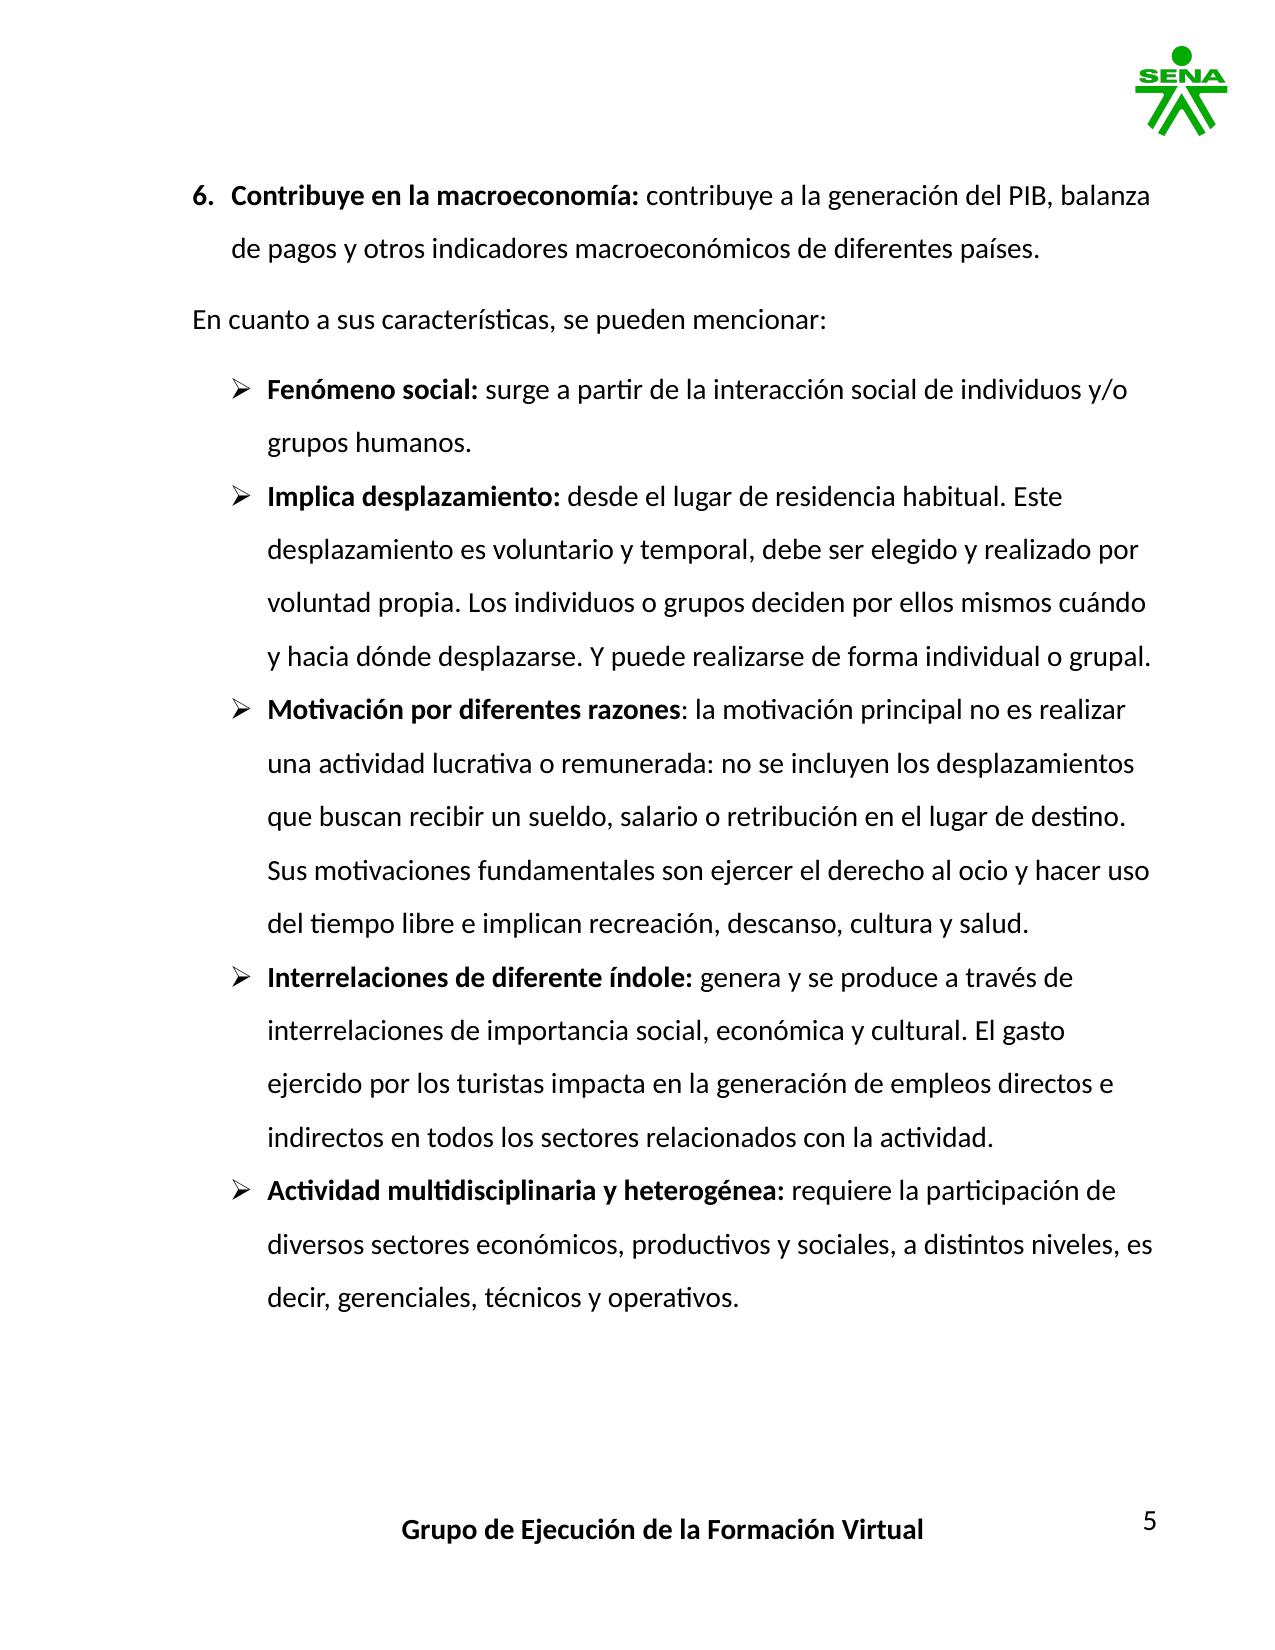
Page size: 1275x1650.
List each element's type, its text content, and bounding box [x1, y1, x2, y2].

picture [1135, 46, 1228, 136]
text En cuanto a sus características, se pueden mencionar: [118, 301, 1157, 336]
list Implica desplazamiento: desde el lugar de residencia habitual. Este desplazamiento es voluntario y temporal, debe ser elegido y realizado por voluntad propia. Los individuos o grupos deciden por ellos mismos cuándo y hacia dónde desplazarse. Y puede realizarse de forma individual o grupal. [229, 478, 1157, 674]
list Sus motivaciones fundamentales son ejercer el derecho al ocio y hacer uso del tiempo libre e implican recreación, descanso, cultura y salud. [267, 852, 1157, 941]
list Contribuye en la macroeconomía: contribuye a la generación del PIB, balanza de pagos y otros indicadores macroeconómicos de diferentes países. [192, 177, 1157, 266]
list Fenómeno social: surge a partir de la interacción social de individuos y/o grupos humanos. [229, 371, 1157, 460]
list Interrelaciones de diferente índole: genera y se produce a través de interrelaciones de importancia social, económica y cultural. El gasto ejercido por los turistas impacta en la generación de empleos directos e indirectos en todos los sectores relacionados con la actividad. [229, 959, 1157, 1154]
list Motivación por diferentes razones: la motivación principal no es realizar una actividad lucrativa o remunerada: no se incluyen los desplazamientos que buscan recibir un sueldo, salario o retribución en el lugar de destino. [229, 691, 1157, 834]
list Actividad multidisciplinaria y heterogénea: requiere la participación de diversos sectores económicos, productivos y sociales, a distintos niveles, es decir, gerenciales, técnicos y operativos. [229, 1172, 1157, 1315]
